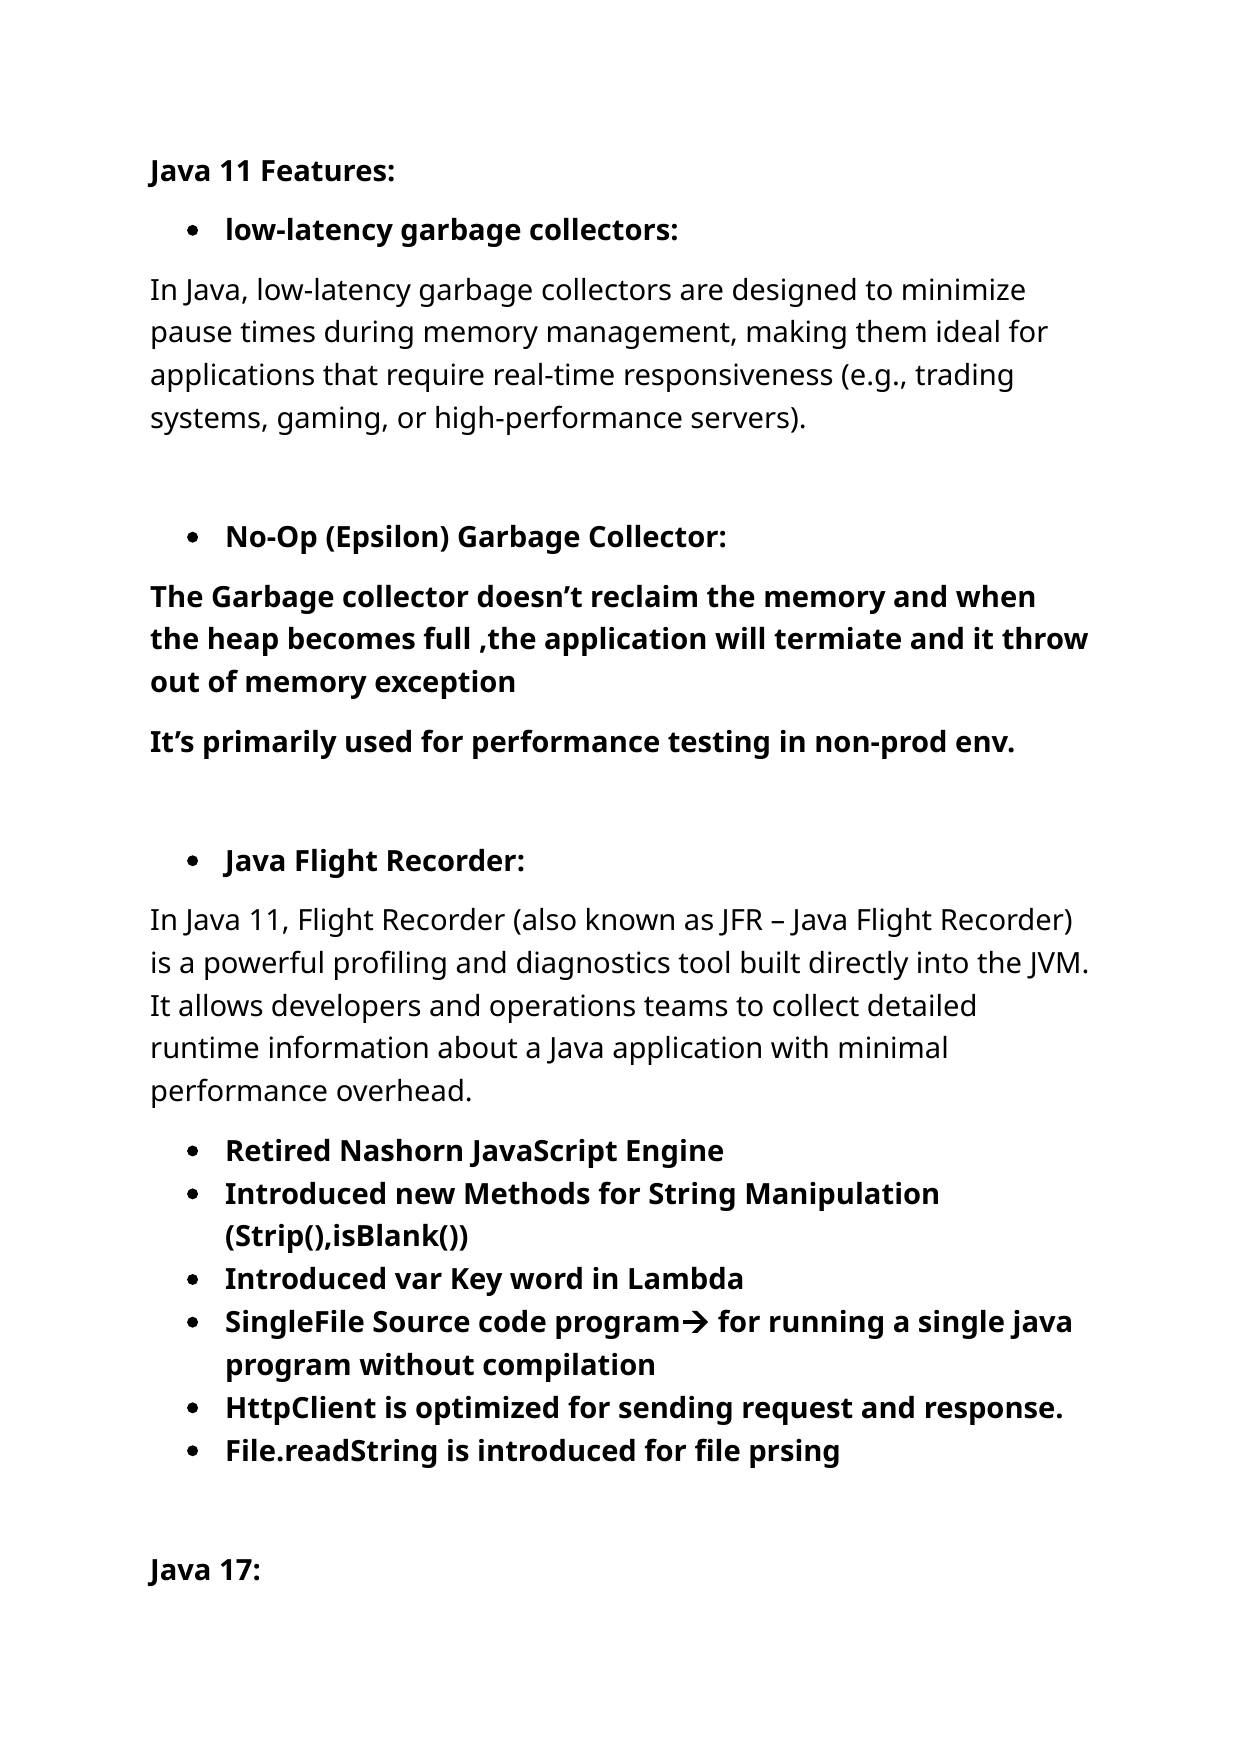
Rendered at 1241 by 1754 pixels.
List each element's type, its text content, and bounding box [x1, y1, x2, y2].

text The Garbage collector doesn’t reclaim the memory and when the heap becomes full ,the application will termiate and it throw out of memory exception [150, 576, 1090, 701]
text Java 11 Features: [150, 150, 1090, 190]
list No-Op (Epsilon) Garbage Collector: [187, 516, 1090, 556]
list HttpClient is optimized for sending request and response. [187, 1387, 1090, 1427]
list Java Flight Recorder: [187, 840, 1090, 879]
text In Java, low-latency garbage collectors are designed to minimize pause times during memory management, making them ideal for applications that require real-time responsiveness (e.g., trading systems, gaming, or high-performance servers). [150, 269, 1090, 437]
text It’s primarily used for performance testing in non-prod env. [150, 721, 1090, 761]
list low-latency garbage collectors: [187, 209, 1090, 249]
list SingleFile Source code program for running a single java program without compilation [187, 1301, 1090, 1384]
list Retired Nashorn JavaScript Engine [187, 1130, 1090, 1170]
list File.readString is introduced for file prsing [187, 1430, 1090, 1469]
text In Java 11, Flight Recorder (also known as JFR – Java Flight Recorder) is a powerful profiling and diagnostics tool built directly into the JVM. It allows developers and operations teams to collect detailed runtime information about a Java application with minimal performance overhead. [150, 899, 1090, 1110]
list Introduced new Methods for String Manipulation (Strip(),isBlank()) [187, 1173, 1090, 1255]
text Java 17: [150, 1549, 1090, 1588]
list Introduced var Key word in Lambda [187, 1258, 1090, 1298]
